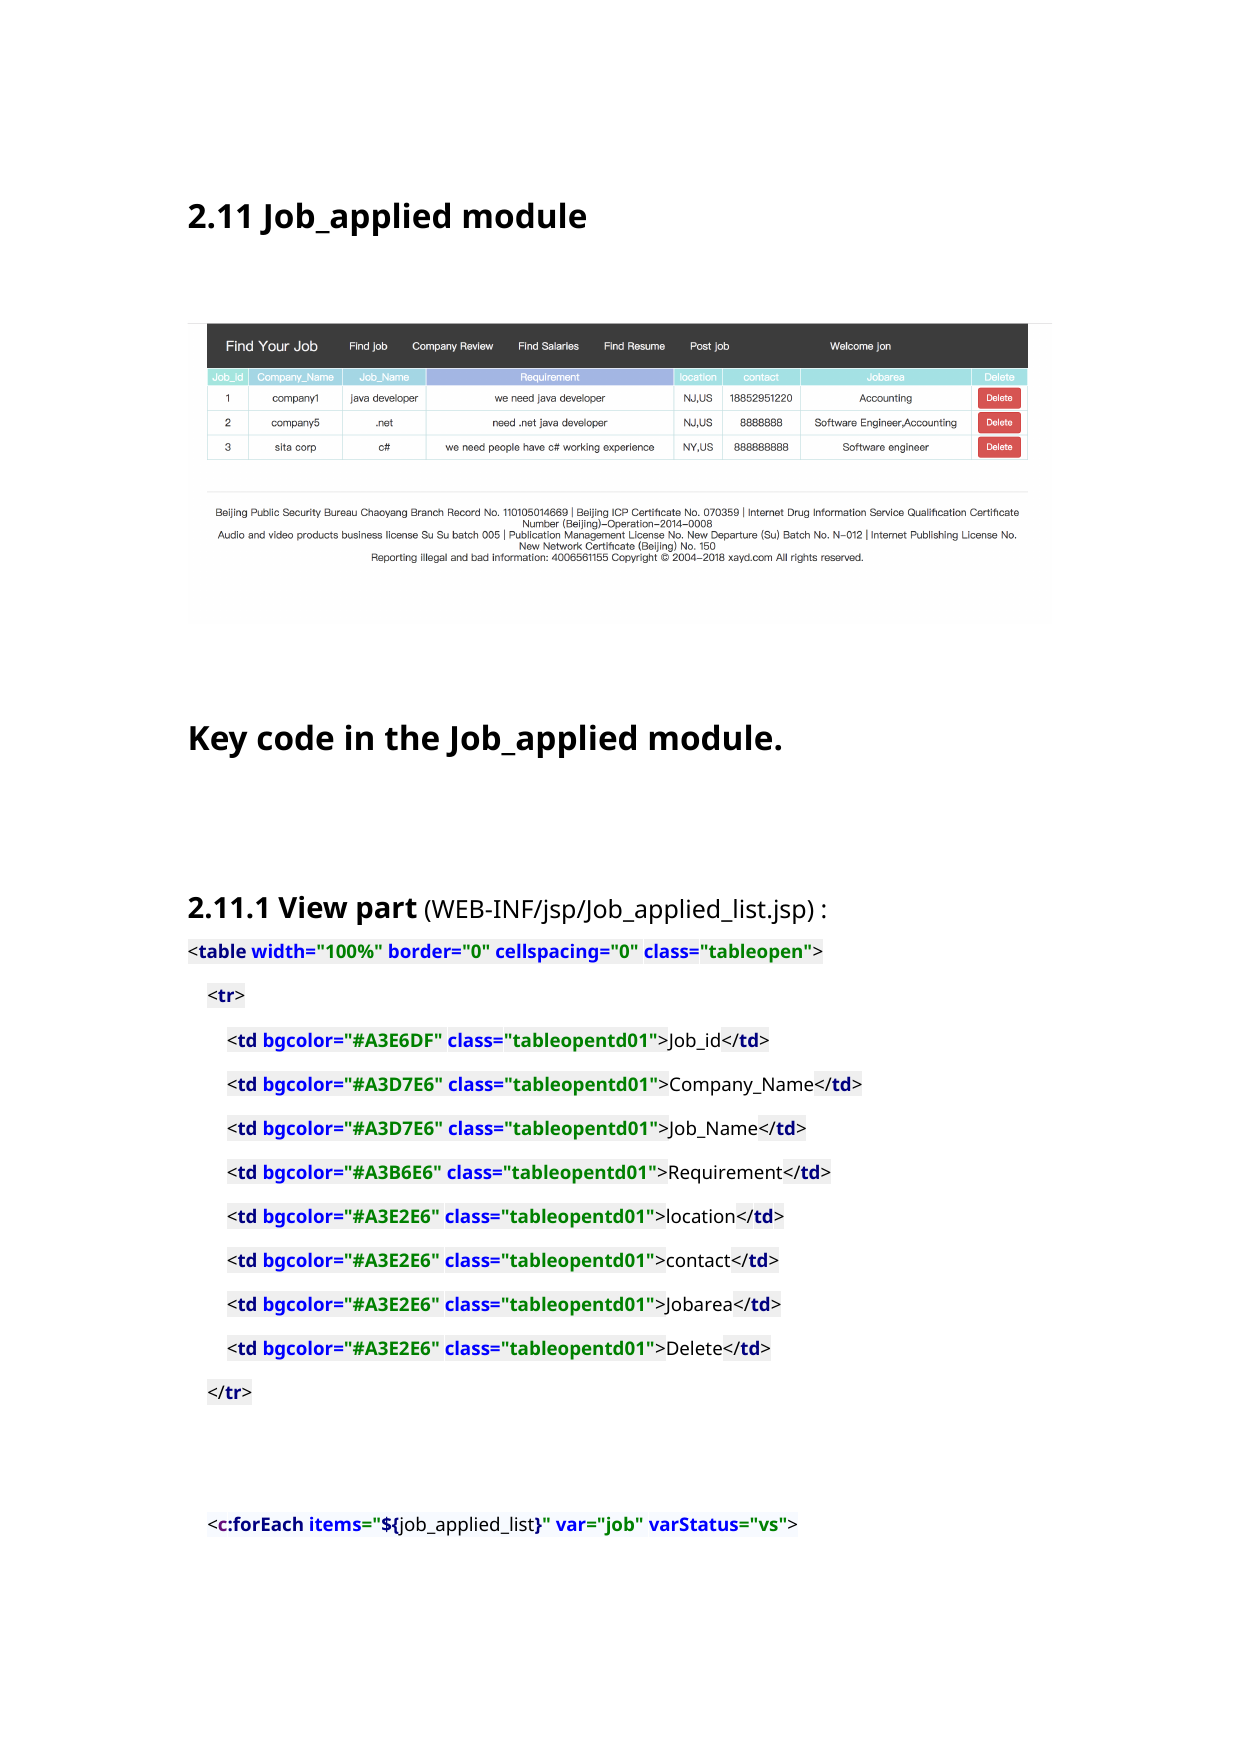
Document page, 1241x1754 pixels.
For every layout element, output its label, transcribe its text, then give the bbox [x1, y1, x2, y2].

text 2.11.1 View part (WEB-INF/jsp/Job_applied_list.jsp) : [187, 885, 1053, 929]
subtitle Key code in the Job_applied module. [187, 624, 1053, 781]
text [187, 929, 1053, 1546]
picture [187, 320, 1053, 624]
subtitle 2.11 Job_applied module [187, 172, 1053, 260]
